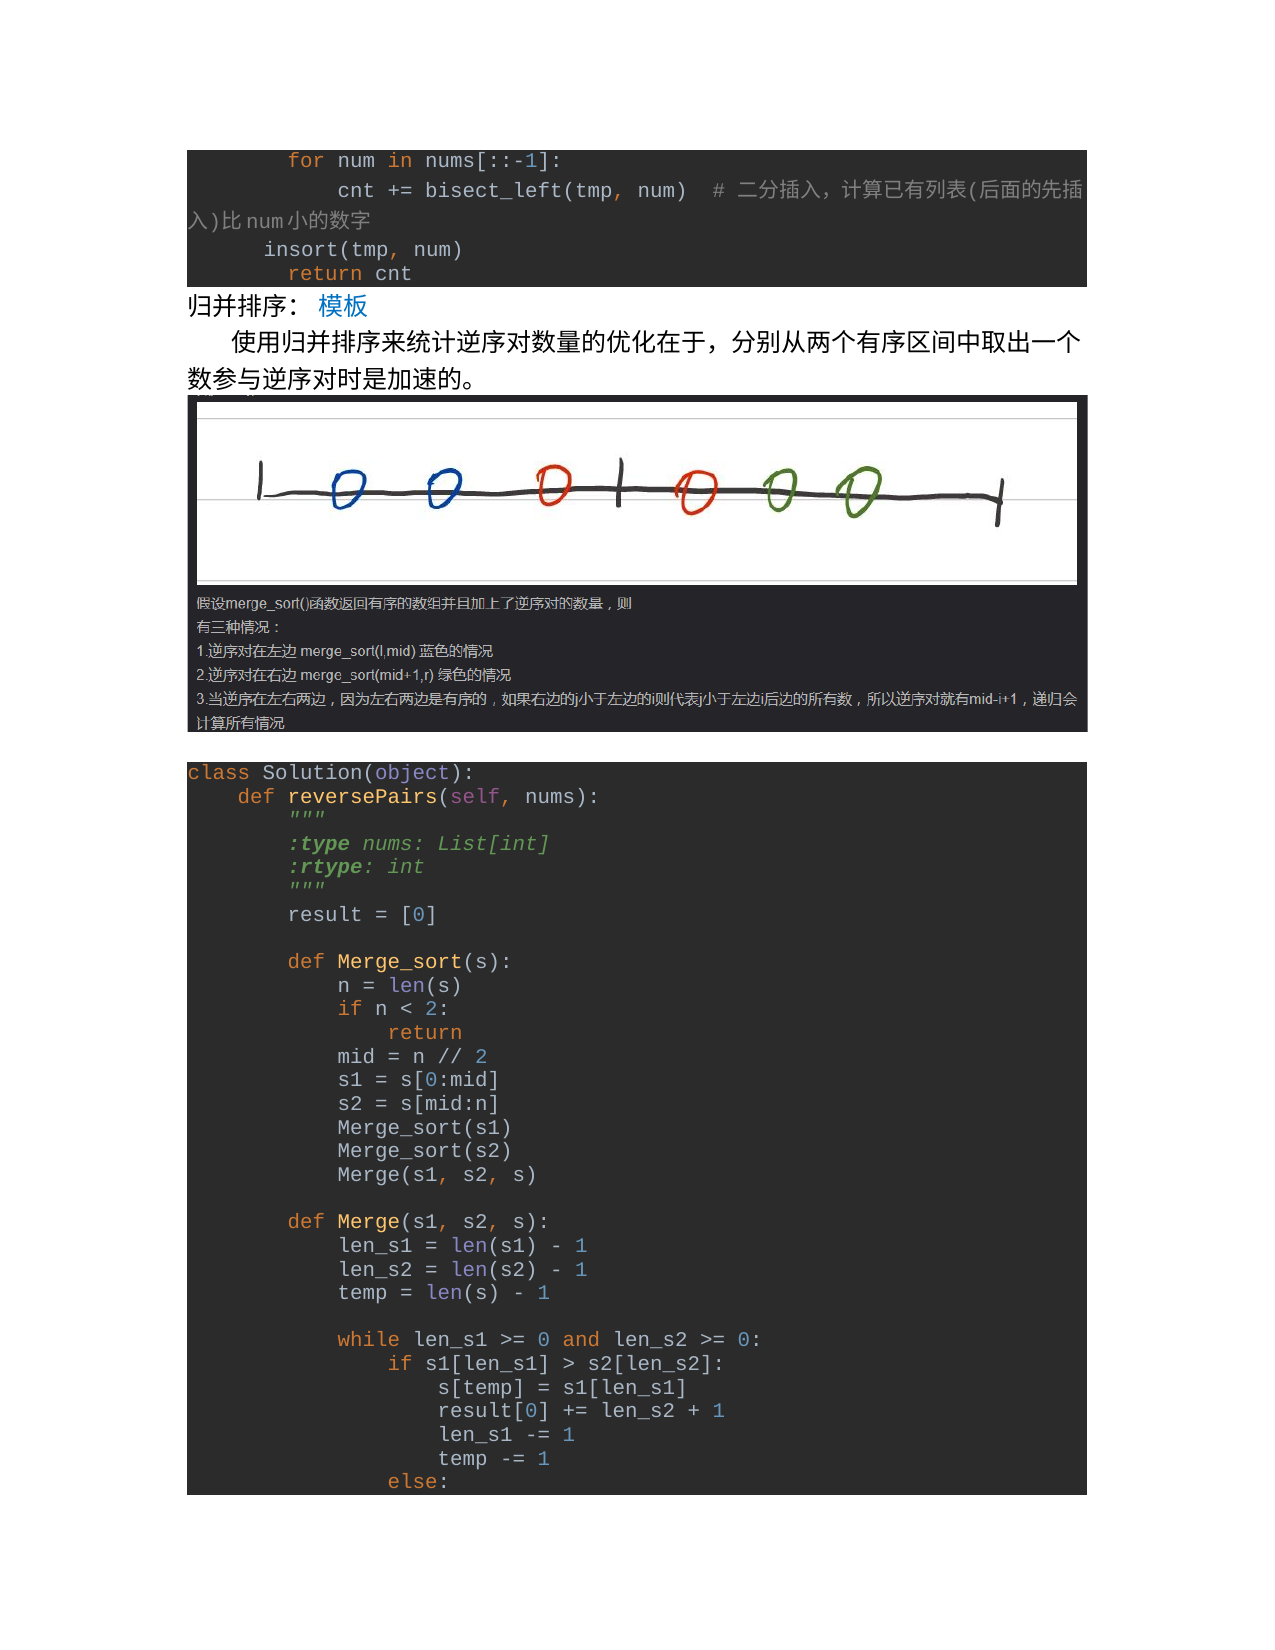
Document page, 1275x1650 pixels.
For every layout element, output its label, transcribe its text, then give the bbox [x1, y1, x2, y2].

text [187, 762, 1087, 1495]
text 使用归并排序来统计逆序对数量的优化在于，分别从两个有序区间中取出一个数参与逆序对时是加速的。 [187, 323, 1087, 395]
text 归并排序： 模板 [187, 287, 1087, 323]
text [187, 150, 1087, 287]
picture [187, 395, 1088, 732]
